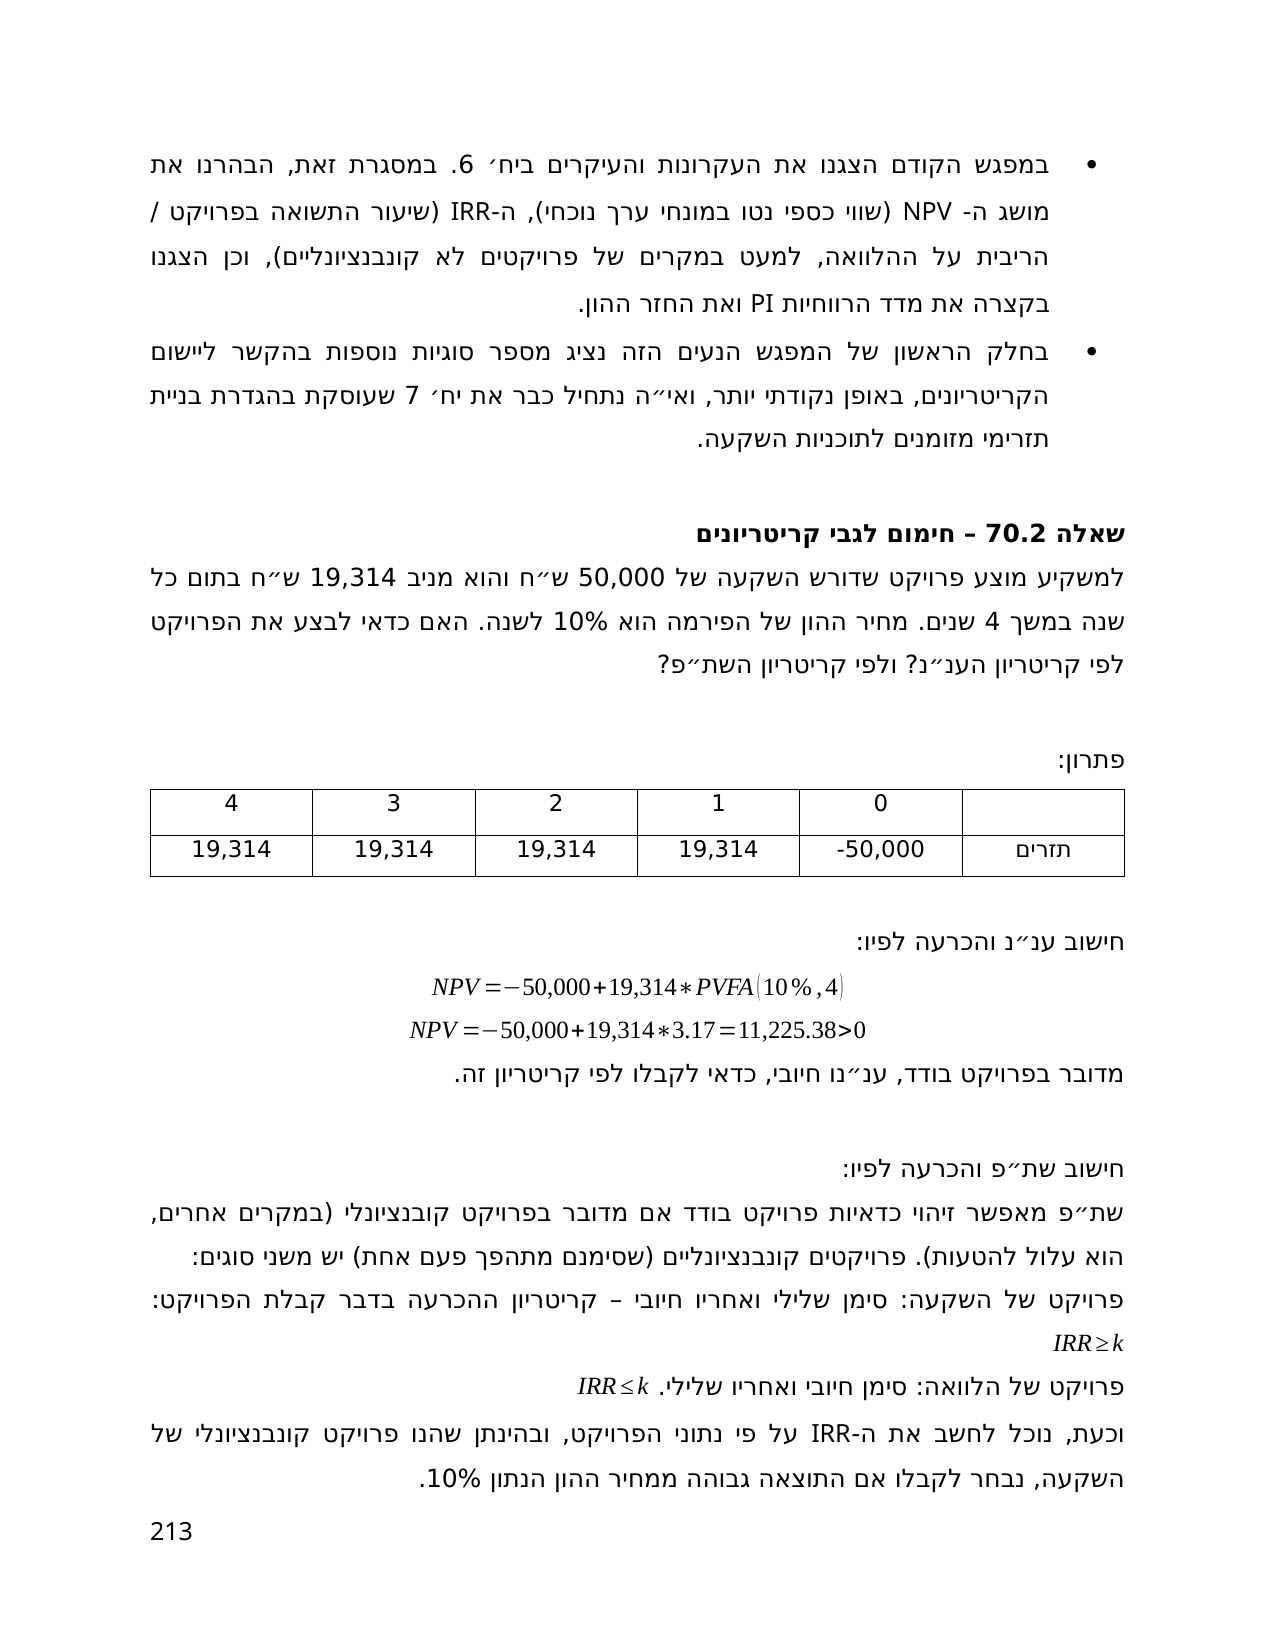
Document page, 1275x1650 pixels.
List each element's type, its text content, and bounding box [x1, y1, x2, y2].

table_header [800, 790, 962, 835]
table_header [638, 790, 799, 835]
list במפגש הקודם הצגנו את העקרונות והעיקרים ביח׳ 6. במסגרת זאת, הבהרנו את מושג ה- NPV (שווי כספי נטו במונחי ערך נוכחי), ה-IRR (שיעור התשואה בפרויקט / הריבית על ההלוואה, למעט במקרים של פרויקטים לא קונבנציונליים), וכן הצגנו בקצרה את מדד הרווחיות PI ואת החזר ההון. [150, 150, 1087, 320]
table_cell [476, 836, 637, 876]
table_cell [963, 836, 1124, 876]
text וכעת, נוכל לחשב את ה-IRR על פי נתוני הפרויקט, ובהינתן שהנו פרויקט קונבנציונלי של השקעה, נבחר לקבלו אם התוצאה גבוהה ממחיר ההון הנתון 10%. [150, 1416, 1125, 1494]
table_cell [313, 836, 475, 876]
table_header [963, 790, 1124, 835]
text חישוב ענ״נ והכרעה לפיו: [150, 928, 1125, 957]
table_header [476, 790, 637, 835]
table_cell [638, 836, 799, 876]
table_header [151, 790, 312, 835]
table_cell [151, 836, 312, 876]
text פתרון: [150, 746, 1125, 775]
text למשקיע מוצע פרויקט שדורש השקעה של 50,000 ש״ח והוא מניב 19,314 ש״ח בתום כל שנה במשך 4 שנים. מחיר ההון של הפירמה הוא 10% לשנה. האם כדאי לבצע את הפרויקט לפי קריטריון הענ״נ? ולפי קריטריון השת״פ? [150, 563, 1125, 680]
list בחלק הראשון של המפגש הנעים הזה נציג מספר סוגיות נוספות בהקשר ליישום הקריטריונים, באופן נקודתי יותר, ואי״ה נתחיל כבר את יח׳ 7 שעוסקת בהגדרת בניית תזרימי מזומנים לתוכניות השקעה. [150, 337, 1087, 454]
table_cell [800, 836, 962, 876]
text חישוב שת״פ והכרעה לפיו: [150, 1154, 1125, 1183]
text שת״פ מאפשר זיהוי כדאיות פרויקט בודד אם מדובר בפרויקט קובנציונלי (במקרים אחרים, הוא עלול להטעות). פרויקטים קונבנציונליים (שסימנם מתהפך פעם אחת) יש משני סוגים: [150, 1198, 1125, 1271]
text מדובר בפרויקט בודד, ענ״נו חיובי, כדאי לקבלו לפי קריטריון זה. [150, 1059, 1125, 1089]
text פרויקט של הלוואה: סימן חיובי ואחריו שלילי. [150, 1372, 1125, 1401]
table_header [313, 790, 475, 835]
text פרויקט של השקעה: סימן שלילי ואחריו חיובי – קריטריון ההכרעה בדבר קבלת הפרויקט: [150, 1286, 1125, 1358]
text שאלה 70.2 – חימום לגבי קריטריונים [150, 519, 1125, 549]
